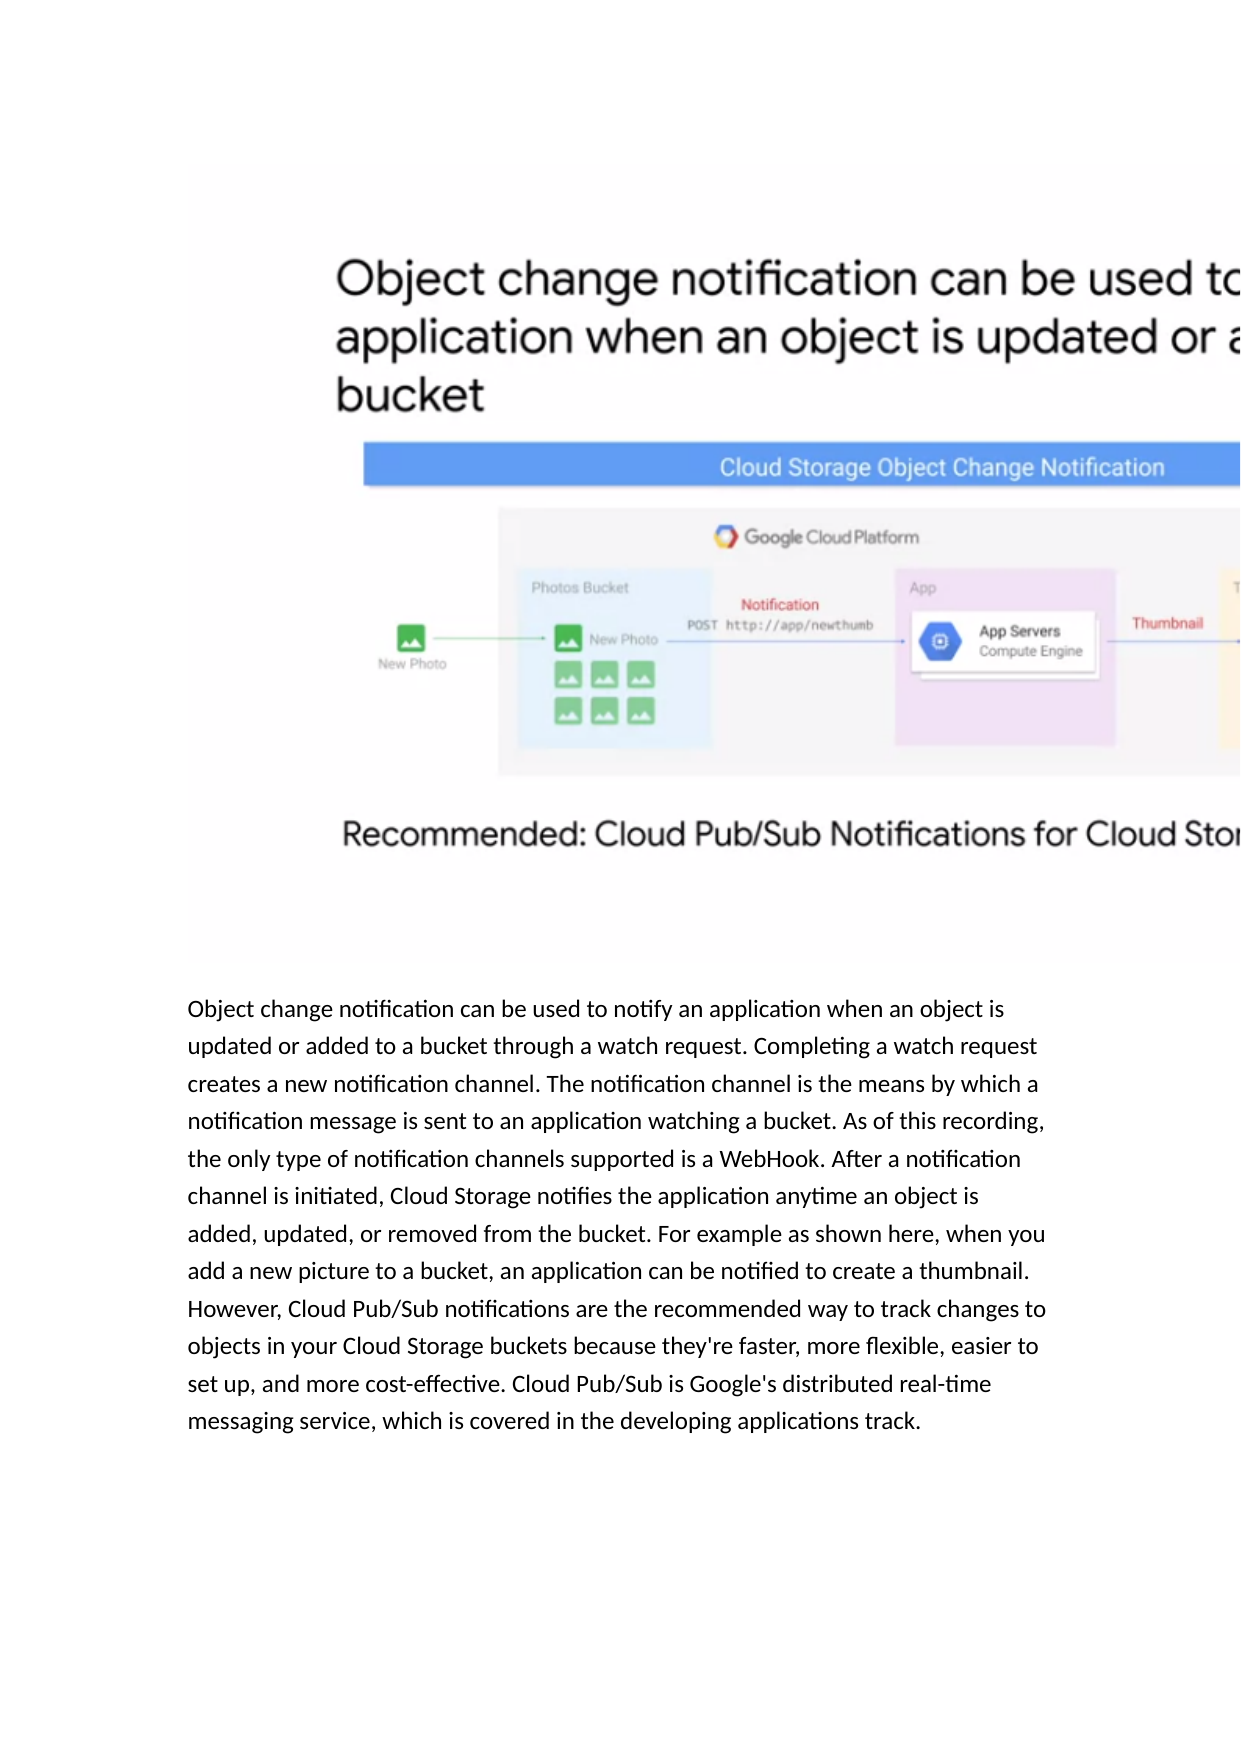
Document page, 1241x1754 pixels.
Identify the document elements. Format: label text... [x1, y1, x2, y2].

picture [187, 164, 1241, 963]
text Object change notification can be used to notify an application when an object is updated or added to a bucket through a watch request. Completing a watch request creates a new notification channel. The notification channel is the means by which a notification message is sent to an application watching a bucket. As of this recording, the only type of notification channels supported is a WebHook. After a notification channel is initiated, Cloud Storage notifies the application anytime an object is added, updated, or removed from the bucket. For example as shown here, when you add a new picture to a bucket, an application can be notified to create a thumbnail. However, Cloud Pub/Sub notifications are the recommended way to track changes to objects in your Cloud Storage buckets because they're faster, more flexible, easier to set up, and more cost-effective. Cloud Pub/Sub is Google's distributed real-time messaging service, which is covered in the developing applications track. [187, 989, 1053, 1439]
